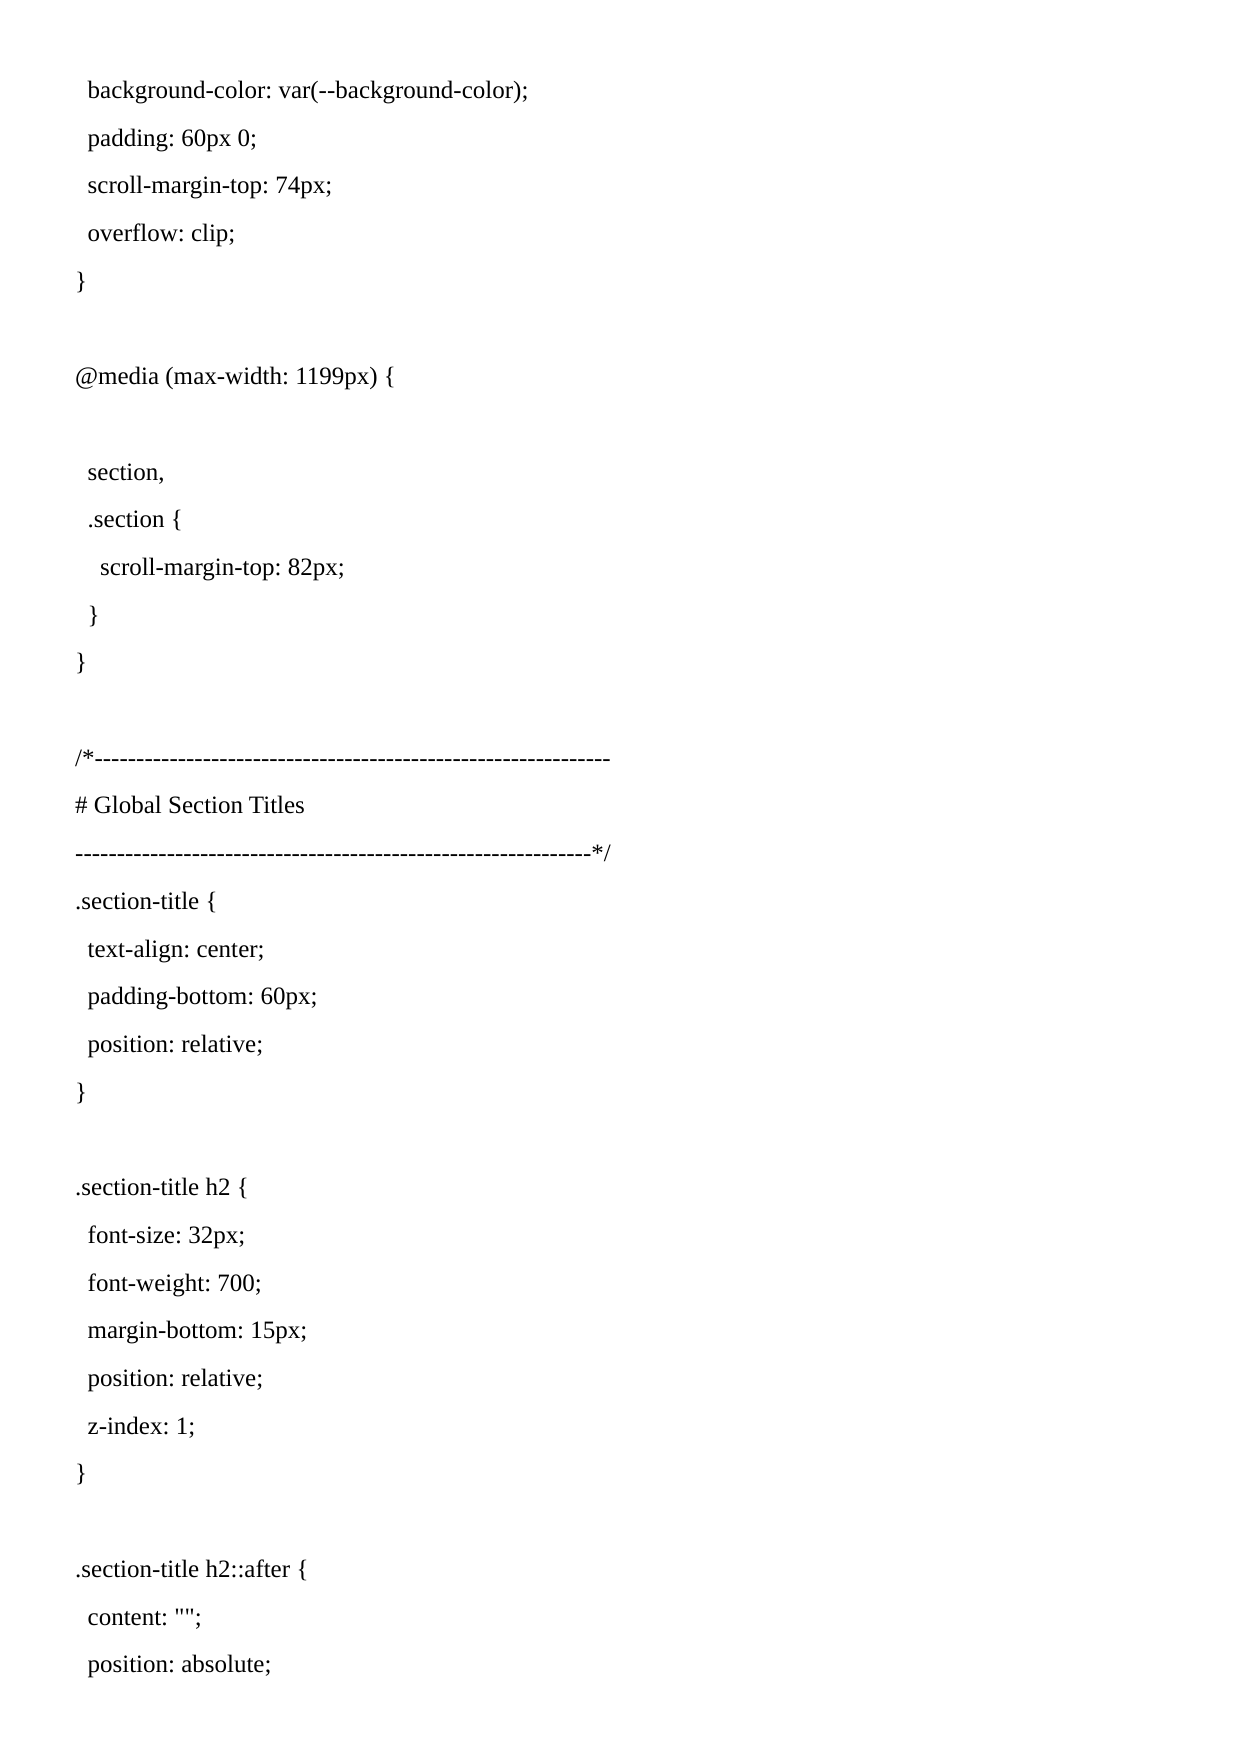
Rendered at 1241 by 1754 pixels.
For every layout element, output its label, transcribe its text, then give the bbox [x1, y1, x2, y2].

text font-size: 32px; [75, 1220, 1165, 1249]
text } [75, 1077, 1165, 1106]
text z-index: 1; [75, 1411, 1165, 1439]
text position: relative; [75, 1029, 1165, 1058]
text section, [75, 457, 1165, 485]
text .section-title { [75, 886, 1165, 915]
text padding-bottom: 60px; [75, 981, 1165, 1010]
text --------------------------------------------------------------*/ [75, 838, 1165, 867]
text content: ""; [75, 1602, 1165, 1630]
text @media (max-width: 1199px) { [75, 361, 1165, 390]
text scroll-margin-top: 82px; [75, 552, 1165, 581]
text text-align: center; [75, 934, 1165, 962]
text } [75, 600, 1165, 628]
text /*-------------------------------------------------------------- [75, 743, 1165, 772]
text # Global Section Titles [75, 791, 1165, 819]
text } [75, 1458, 1165, 1487]
text .section-title h2 { [75, 1172, 1165, 1201]
text .section-title h2::after { [75, 1554, 1165, 1583]
text scroll-margin-top: 74px; [75, 170, 1165, 199]
text font-weight: 700; [75, 1268, 1165, 1296]
text background-color: var(--background-color); [75, 75, 1165, 104]
text position: relative; [75, 1363, 1165, 1392]
text padding: 60px 0; [75, 123, 1165, 151]
text } [75, 647, 1165, 676]
text margin-bottom: 15px; [75, 1315, 1165, 1344]
text .section { [75, 504, 1165, 533]
text overflow: clip; [75, 218, 1165, 247]
text } [75, 266, 1165, 294]
text position: absolute; [75, 1649, 1165, 1678]
